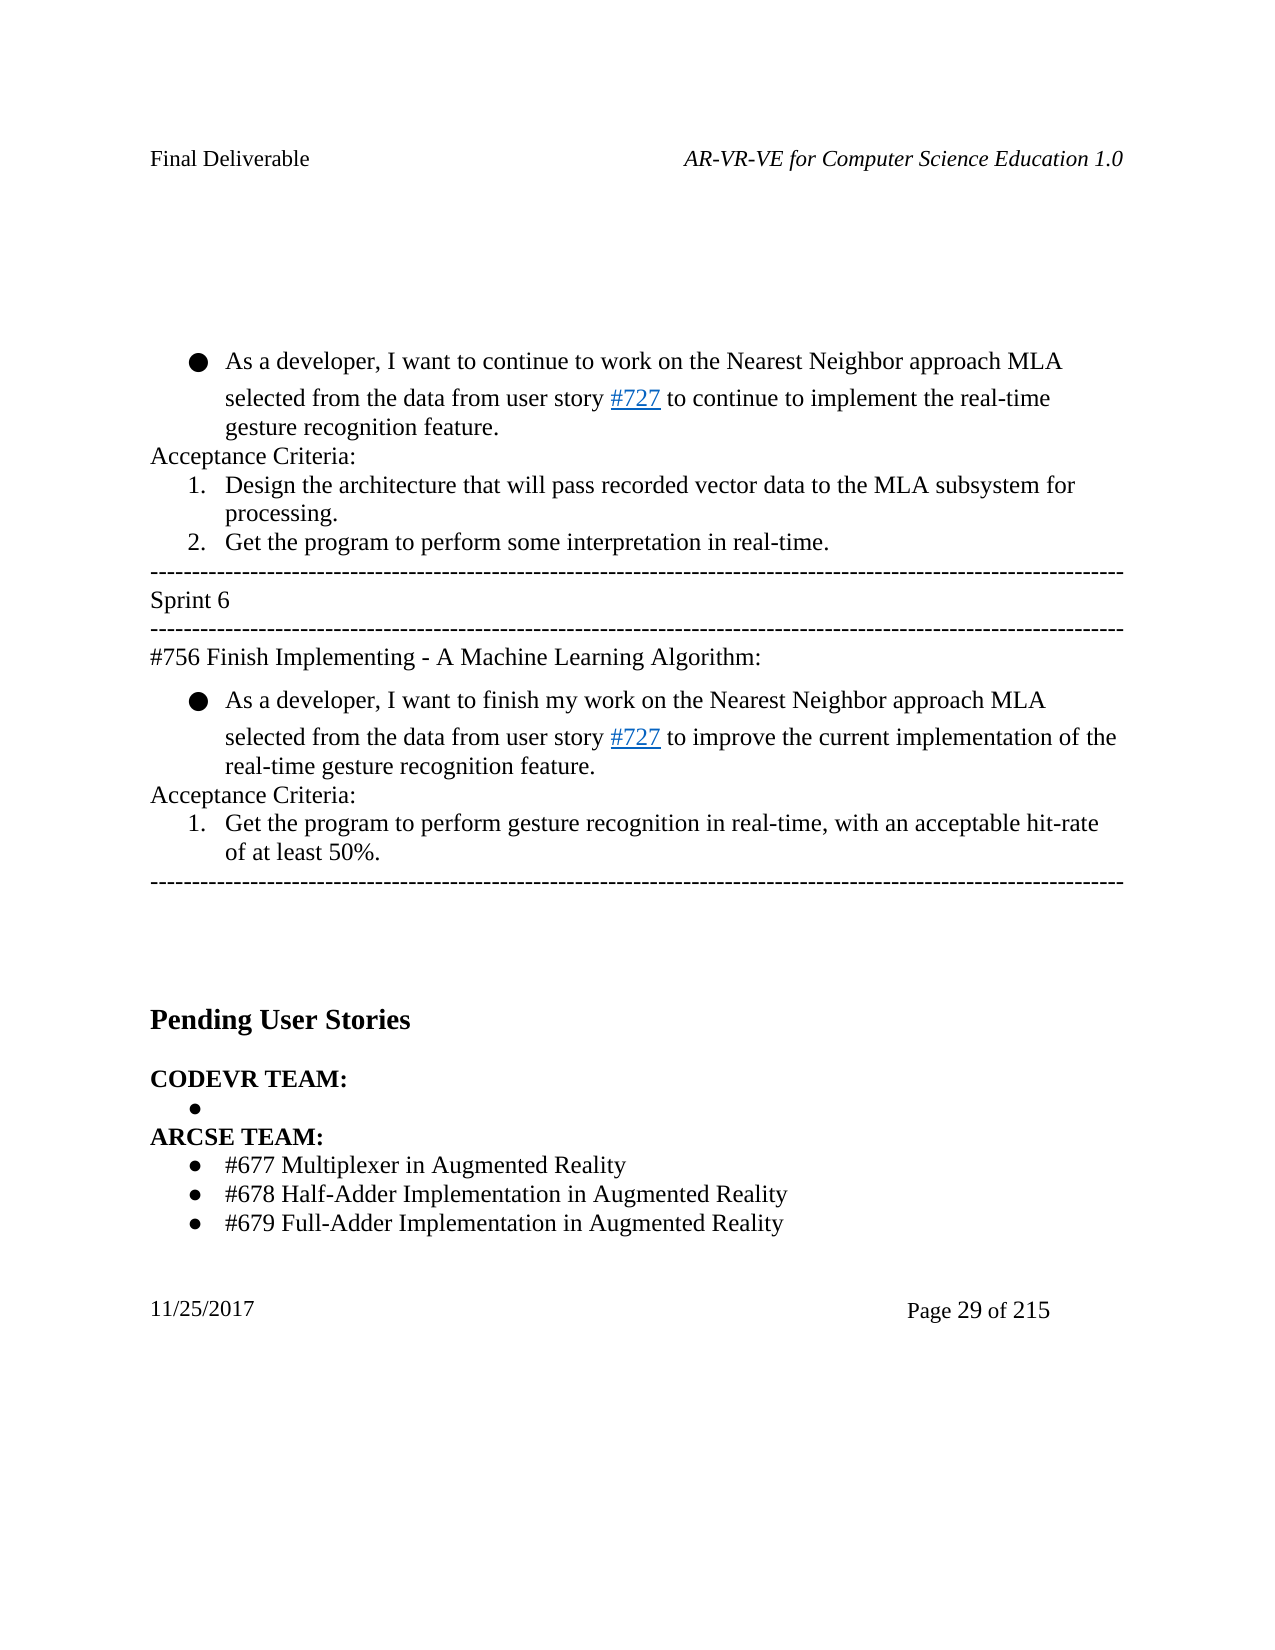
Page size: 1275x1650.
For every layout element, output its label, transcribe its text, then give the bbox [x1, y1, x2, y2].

text Acceptance Criteria: [150, 780, 1125, 808]
list As a developer, I want to continue to work on the Nearest Neighbor approach MLA selected from the data from user story #727 to continue to implement the real-time gesture recognition feature. [187, 332, 1125, 441]
text Acceptance Criteria: [150, 441, 1125, 470]
text --------------------------------------------------------------------------------------------------------------------- [150, 866, 1125, 895]
list As a developer, I want to finish my work on the Nearest Neighbor approach MLA selected from the data from user story #727 to improve the current implementation of the real-time gesture recognition feature. [187, 671, 1125, 780]
subtitle Pending User Stories [150, 1002, 1125, 1035]
text #756 Finish Implementing - A Machine Learning Algorithm: [150, 642, 1125, 671]
list Get the program to perform some interpretation in real-time. [187, 527, 1125, 556]
list Get the program to perform gesture recognition in real-time, with an acceptable hit-rate of at least 50%. [187, 808, 1125, 866]
text ARCSE TEAM: [150, 1122, 1125, 1150]
list Design the architecture that will pass recorded vector data to the MLA subsystem for processing. [187, 470, 1125, 527]
text CODEVR TEAM: [150, 1064, 1125, 1093]
text --------------------------------------------------------------------------------------------------------------------- Sprint 6 --------------------------------------------------------------------------------------------------------------------- [150, 556, 1125, 642]
list #678 Half-Adder Implementation in Augmented Reality [187, 1179, 1125, 1208]
list #677 Multiplexer in Augmented Reality [187, 1150, 1125, 1179]
list #679 Full-Adder Implementation in Augmented Reality [187, 1208, 1125, 1237]
